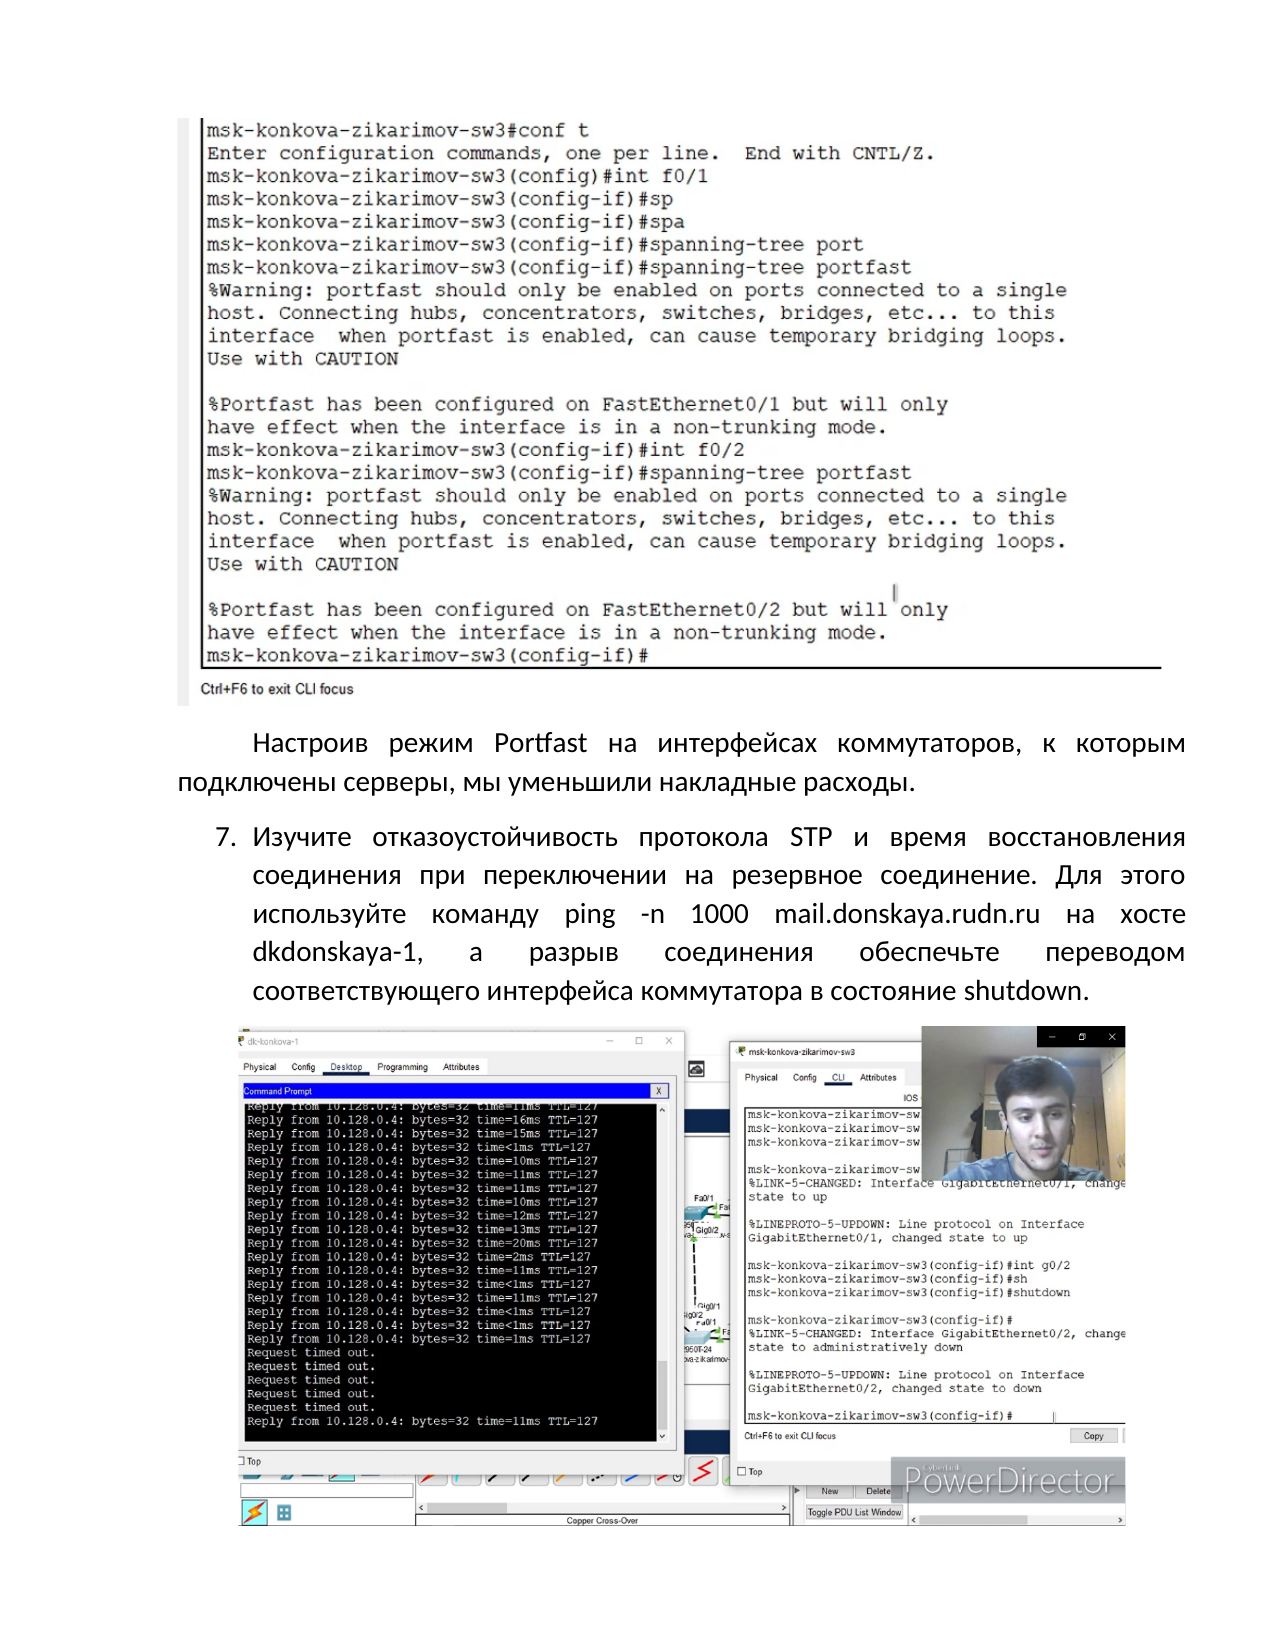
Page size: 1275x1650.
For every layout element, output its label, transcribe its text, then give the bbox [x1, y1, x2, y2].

list Изучите отказоустойчивость протокола STP и время восстановления соединения при переключении на резервное соединение. Для этого используйте команду ping -n 1000 mail.donskaya.rudn.ru на хосте dkdonskaya-1, а разрыв соединения обеспечьте переводом соответствующего интерфейса коммутатора в состояние shutdown. [215, 818, 1186, 1007]
picture [238, 1026, 1126, 1526]
picture [177, 118, 1162, 706]
text Настроив режим Portfast на интерфейсах коммутаторов, к которым подключены серверы, мы уменьшили накладные расходы. [177, 724, 1186, 798]
